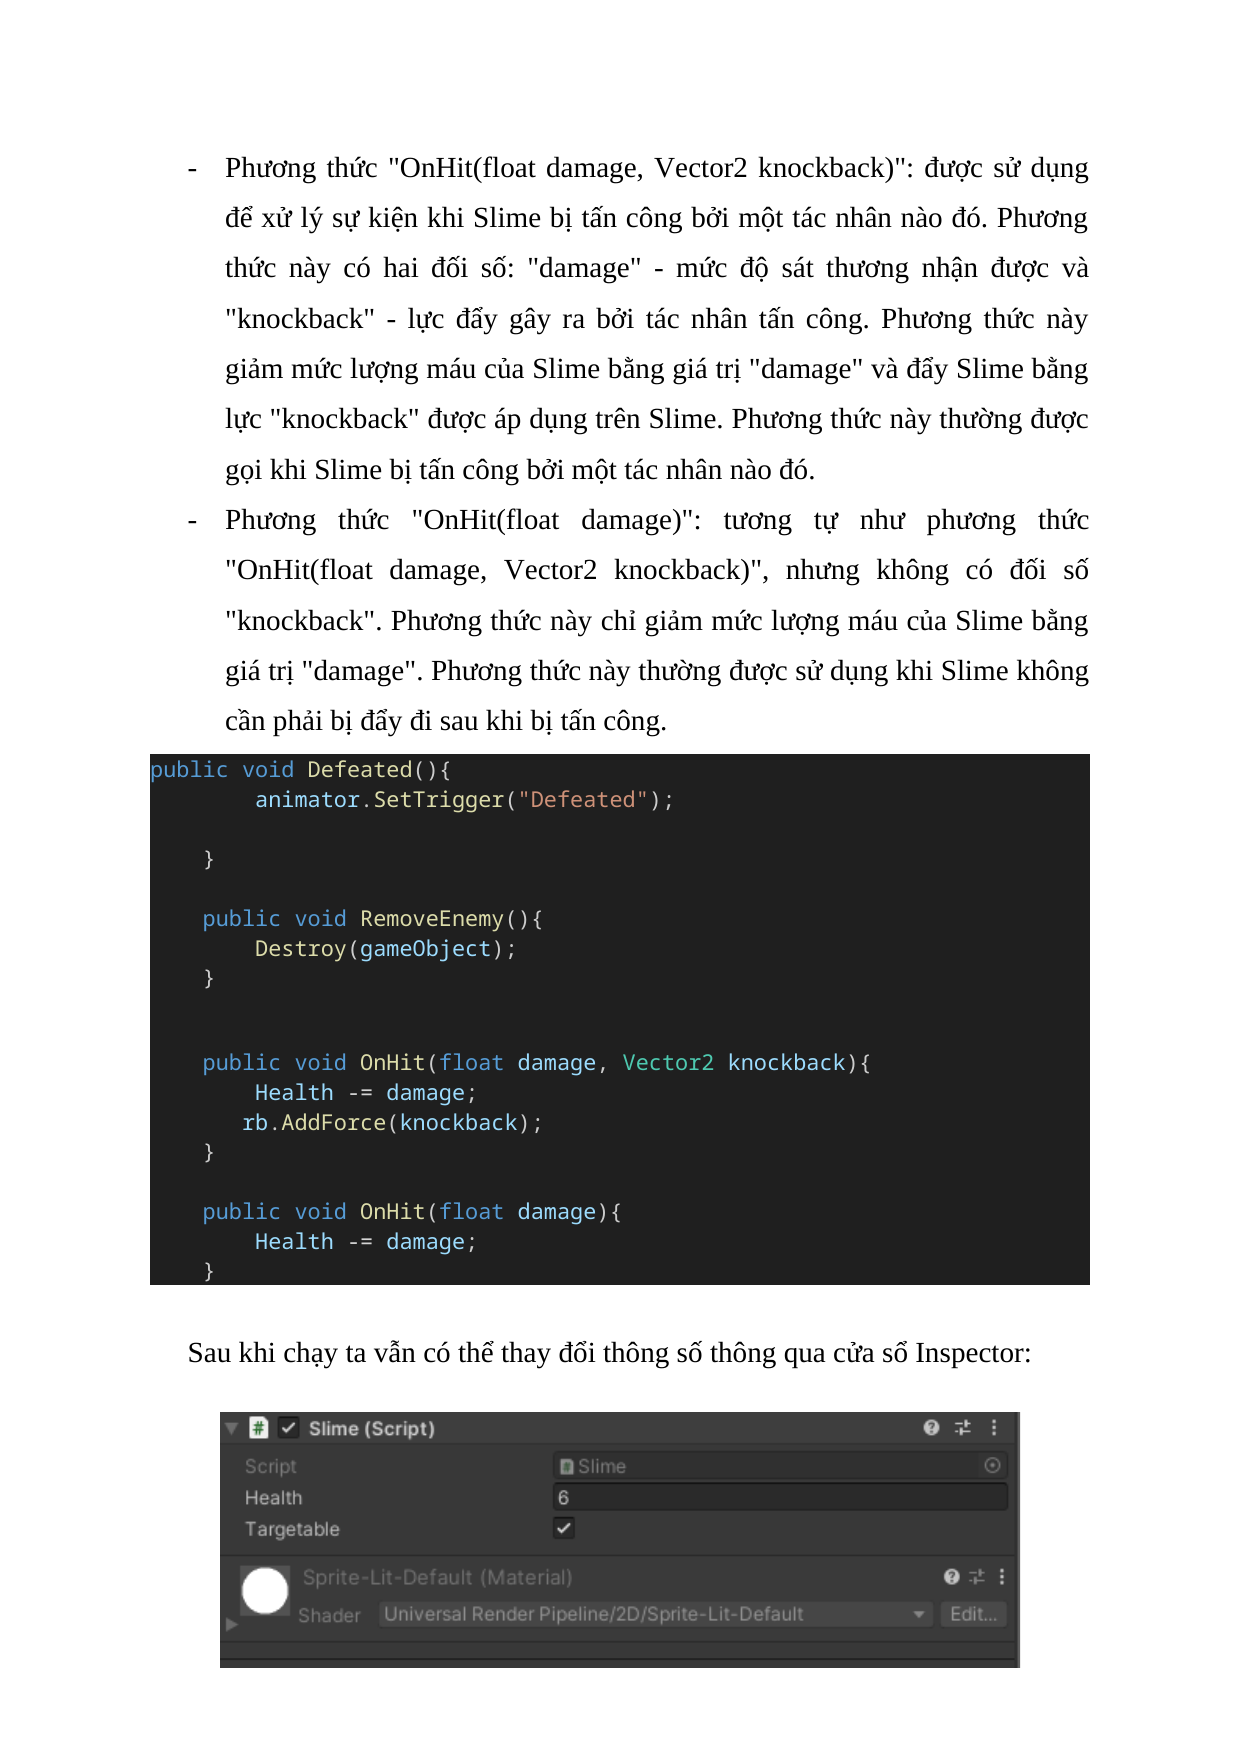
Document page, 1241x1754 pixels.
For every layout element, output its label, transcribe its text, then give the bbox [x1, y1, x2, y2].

picture [220, 1412, 1021, 1668]
text rb.AddForce(knockback); [150, 1106, 1090, 1136]
text public void RemoveEnemy(){ [150, 903, 1090, 932]
text } [150, 843, 1090, 873]
list Phương thức "OnHit(float damage, Vector2 knockback)": được sử dụng để xử lý sự kiện khi Slime bị tấn công bởi một tác nhân nào đó. Phương thức này có hai đối số: "damage" - mức độ sát thương nhận được và "knockback" - lực đẩy gây ra bởi tác nhân tấn công. Phương thức này giảm mức lượng máu của Slime bằng giá trị "damage" và đẩy Slime bằng lực "knockback" được áp dụng trên Slime. Phương thức này thường được gọi khi Slime bị tấn công bởi một tác nhân nào đó. [187, 150, 1090, 485]
text public void Defeated(){ [150, 754, 1090, 783]
text public void OnHit(float damage, Vector2 knockback){ [150, 1047, 1090, 1077]
text } [150, 1255, 1090, 1285]
text } [150, 1136, 1090, 1166]
text Health -= damage; [150, 1226, 1090, 1255]
list Phương thức "OnHit(float damage)": tương tự như phương thức "OnHit(float damage, Vector2 knockback)", nhưng không có đối số "knockback". Phương thức này chỉ giảm mức lượng máu của Slime bằng giá trị "damage". Phương thức này thường được sử dụng khi Slime không cần phải bị đẩy đi sau khi bị tấn công. [187, 502, 1090, 737]
text } [150, 962, 1090, 992]
text Health -= damage; [150, 1077, 1090, 1106]
text public void OnHit(float damage){ [150, 1196, 1090, 1226]
text Sau khi chạy ta vẫn có thể thay đổi thông số thông qua cửa sổ Inspector: [150, 1336, 1090, 1369]
text animator.SetTrigger("Defeated"); [150, 783, 1090, 813]
text Destroy(gameObject); [150, 932, 1090, 962]
